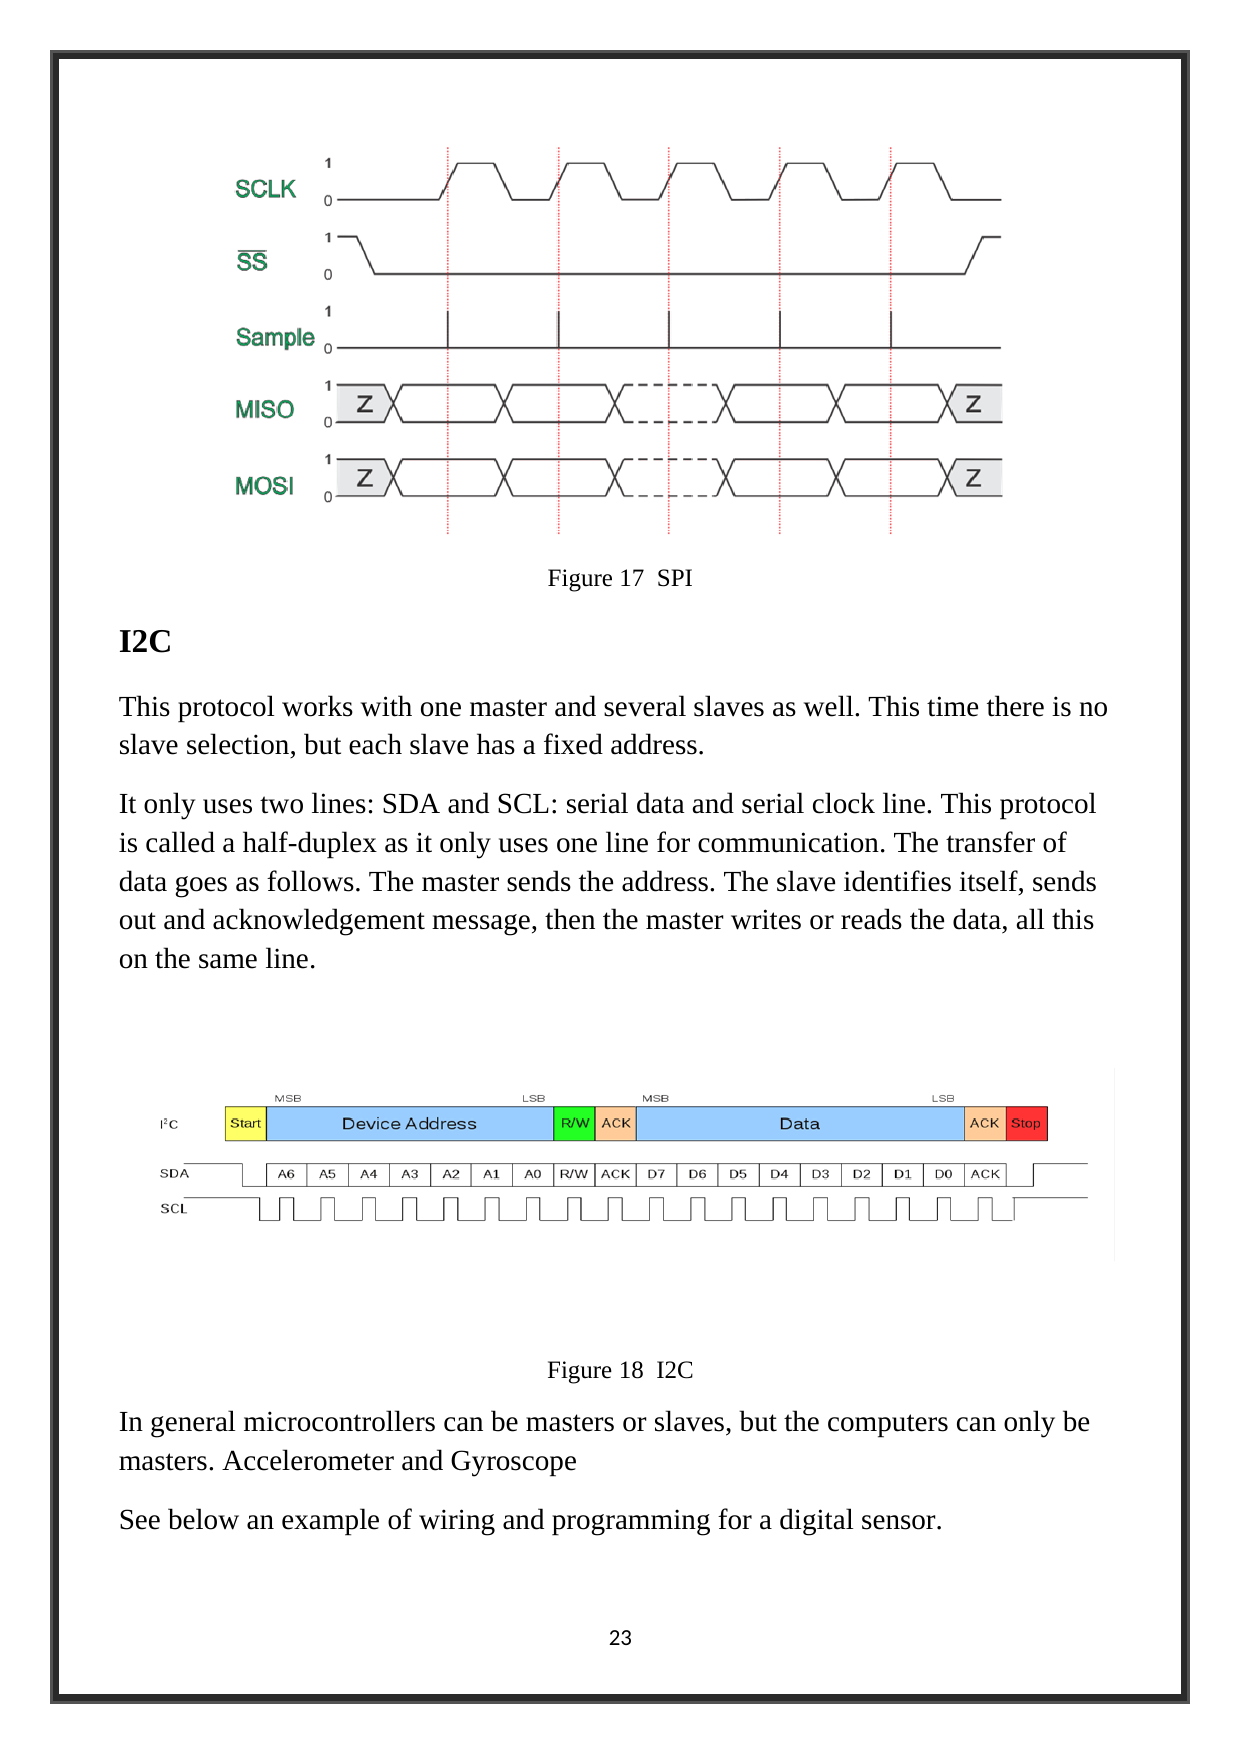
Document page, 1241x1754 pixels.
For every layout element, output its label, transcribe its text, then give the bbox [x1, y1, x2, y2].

picture [132, 147, 1108, 539]
text It only uses two lines: SDA and SCL: serial data and serial clock line. This protocol is called a half-duplex as it only uses one line for communication. The transfer of data goes as follows. The master sends the address. The slave identifies itself, sends out and acknowledgement message, then the master writes or reads the data, all this on the same line. [118, 787, 1122, 974]
text This protocol works with one master and several slaves as well. This time there is no slave selection, but each slave has a fixed address. [118, 689, 1122, 761]
text Figure 18 I2C [118, 1355, 1122, 1384]
subtitle I2C [118, 621, 1122, 659]
picture [125, 1000, 1115, 1330]
text Figure 17 SPI [118, 563, 1122, 592]
text In general microcontrollers can be masters or slaves, but the computers can only be masters. Accelerometer and Gyroscope [118, 1404, 1122, 1477]
text See below an example of wiring and programming for a digital sensor. [118, 1502, 1122, 1536]
